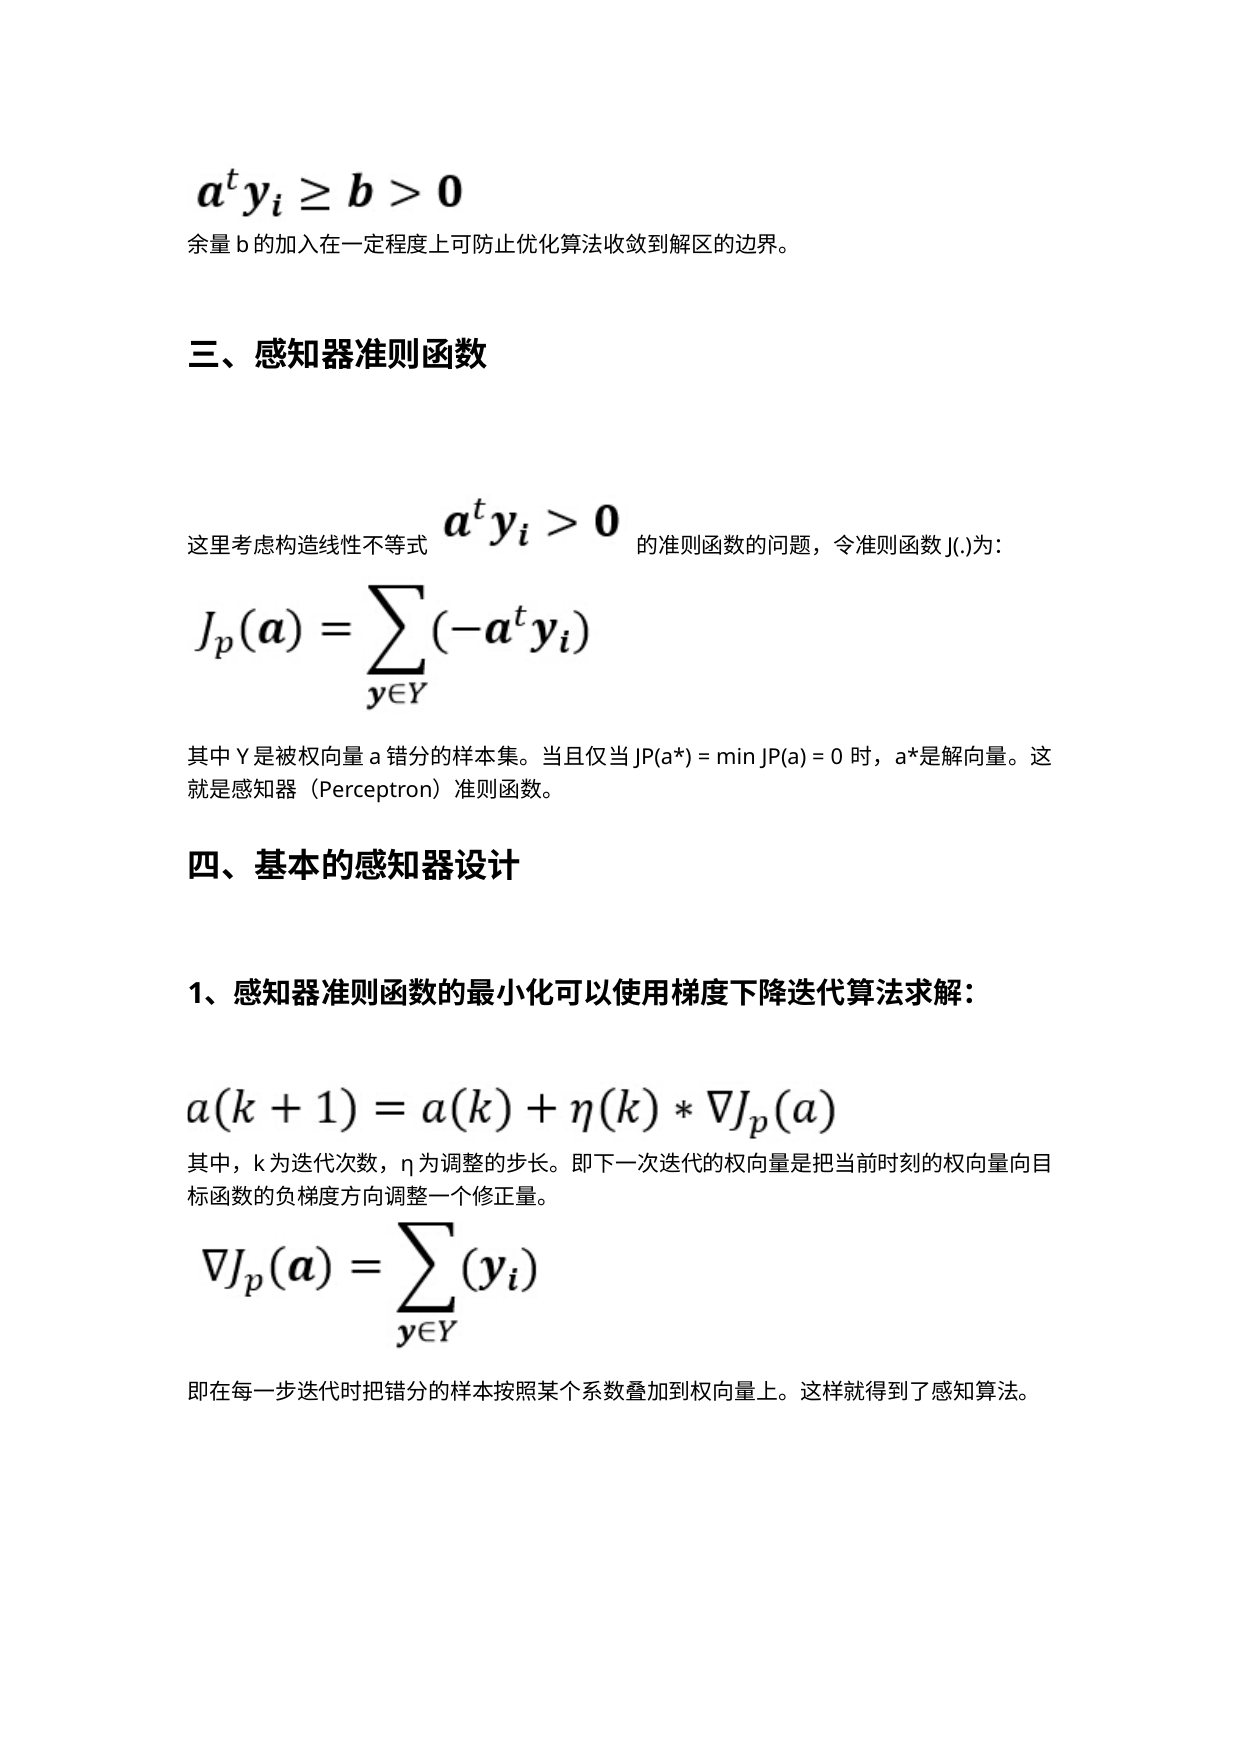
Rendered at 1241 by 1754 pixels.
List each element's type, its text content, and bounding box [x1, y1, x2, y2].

text 余量b的加入在一定程度上可防止优化算法收敛到解区的边界。 [187, 227, 1053, 259]
text 这里考虑构造线性不等式 的准则函数的问题，令准则函数J(.)为： [187, 479, 1053, 576]
subtitle 四、基本的感知器设计 [187, 831, 1053, 896]
subtitle 1、感知器准则函数的最小化可以使用梯度下降迭代算法求解： [187, 958, 1053, 1023]
picture [187, 162, 466, 223]
picture [187, 1081, 844, 1142]
picture [428, 494, 632, 554]
text 即在每一步迭代时把错分的样本按照某个系数叠加到权向量上。这样就得到了感知算法。 [187, 1373, 1053, 1406]
picture [187, 1211, 555, 1357]
subtitle 三、感知器准则函数 [187, 319, 1053, 384]
text 其中Y是被权向量a错分的样本集。当且仅当JP(a*) = min JP(a) = 0 时，a*是解向量。这就是感知器（Perceptron）准则函数。 [187, 739, 1053, 804]
picture [187, 576, 616, 714]
text 其中，k为迭代次数，η为调整的步长。即下一次迭代的权向量是把当前时刻的权向量向目标函数的负梯度方向调整一个修正量。 [187, 1146, 1053, 1211]
